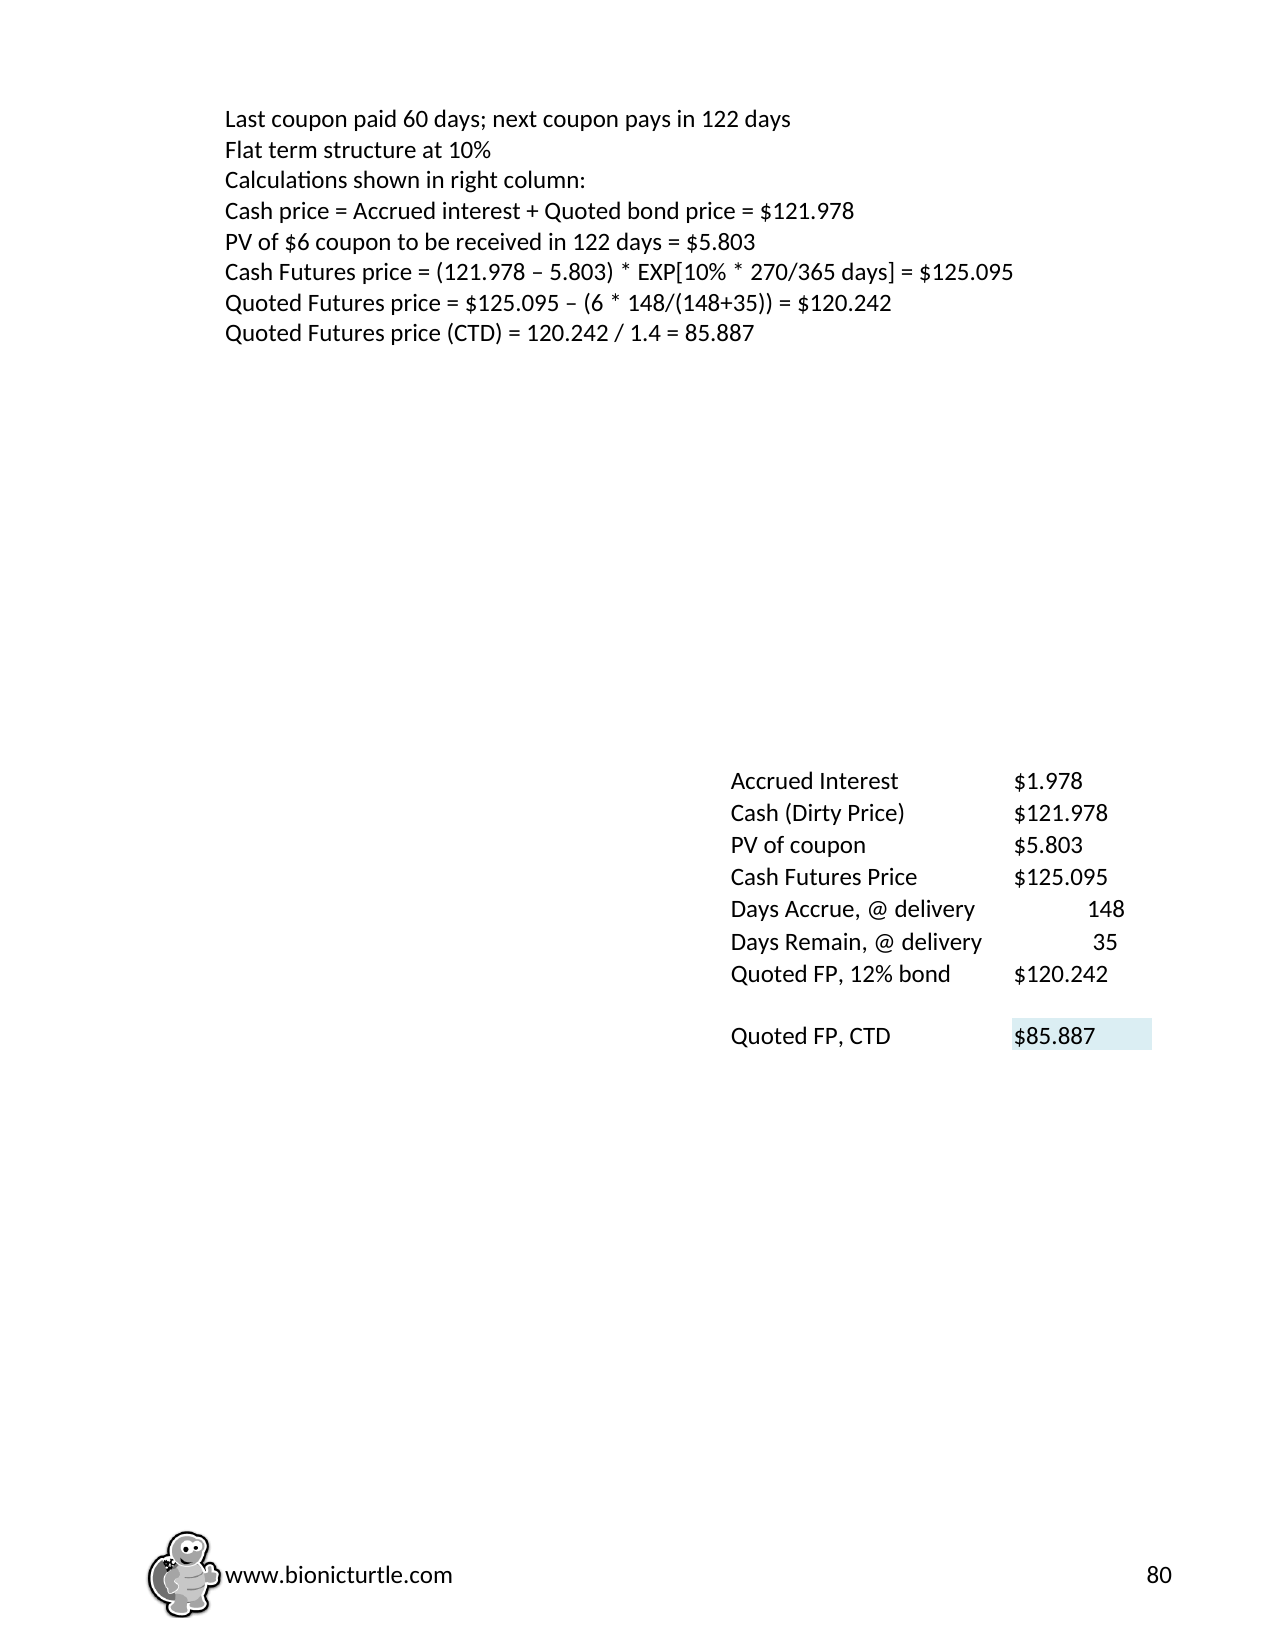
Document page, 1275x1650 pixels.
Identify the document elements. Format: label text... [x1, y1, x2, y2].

text Calculations shown in right column: [225, 164, 1172, 195]
text Quoted Futures price (CTD) = 120.242 / 1.4 = 85.887 [225, 317, 1172, 348]
text Last coupon paid 60 days; next coupon pays in 122 days [225, 103, 1172, 134]
text Cash Futures price = (121.978 – 5.803) * EXP[10% * 270/365 days] = $125.095 [225, 256, 1172, 287]
text Cash price = Accrued interest + Quoted bond price = $121.978 [225, 195, 1172, 226]
text PV of $6 coupon to be received in 122 days = $5.803 [225, 226, 1172, 256]
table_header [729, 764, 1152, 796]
text Flat term structure at 10% [225, 134, 1172, 164]
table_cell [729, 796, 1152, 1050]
text Quoted Futures price = $125.095 – (6 * 148/(148+35)) = $120.242 [225, 287, 1172, 317]
